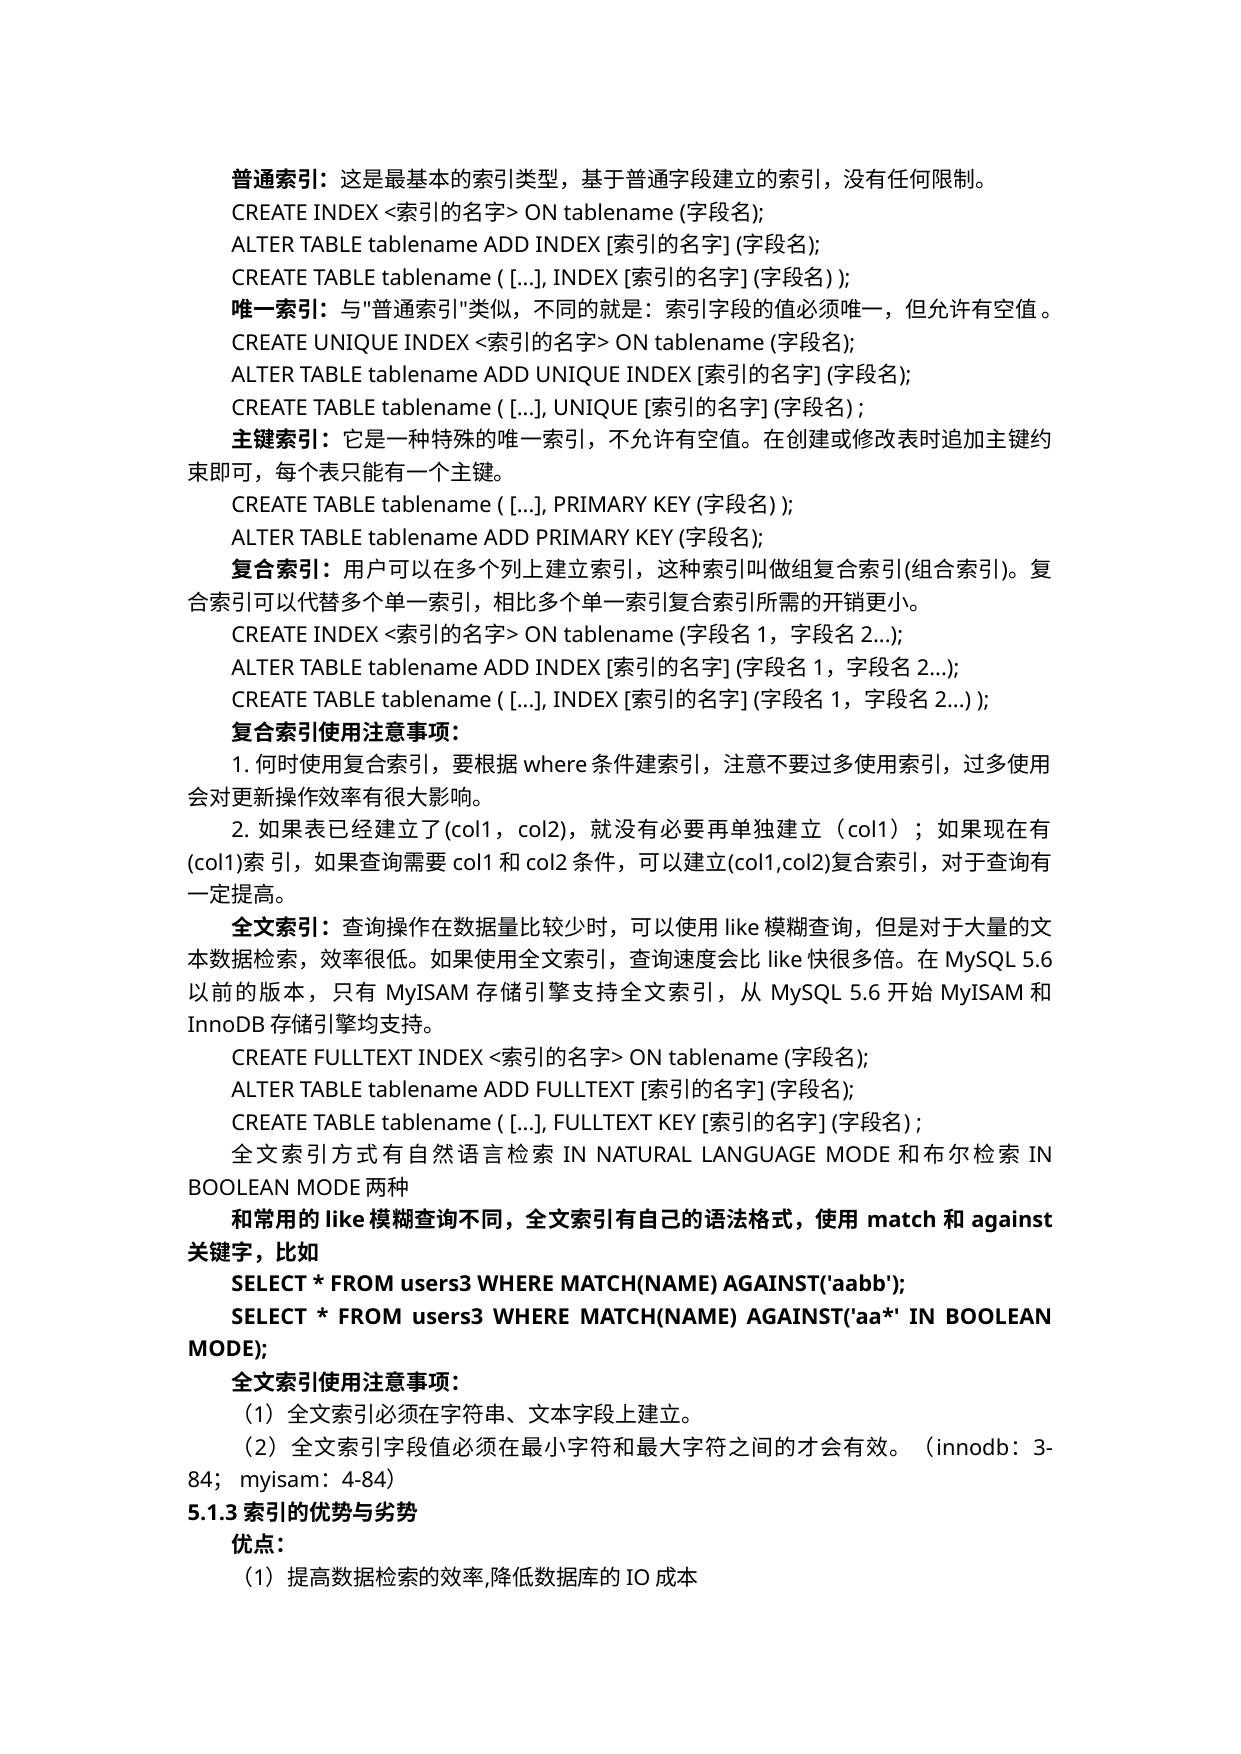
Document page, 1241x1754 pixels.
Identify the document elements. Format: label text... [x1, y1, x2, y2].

text 复合索引使用注意事项： [187, 714, 1053, 747]
text CREATE TABLE tablename ( [...], PRIMARY KEY (字段名) ); [187, 487, 1053, 519]
text CREATE INDEX <索引的名字> ON tablename (字段名); [187, 194, 1053, 227]
text ALTER TABLE tablename ADD UNIQUE INDEX [索引的名字] (字段名); [187, 357, 1053, 389]
text 全文索引使用注意事项： [187, 1364, 1053, 1397]
text SELECT * FROM users3 WHERE MATCH(NAME) AGAINST('aabb'); [187, 1267, 1053, 1299]
text 和常用的like模糊查询不同，全文索引有自己的语法格式，使用 match 和 against 关键字，比如 [187, 1202, 1053, 1267]
text （2）全文索引字段值必须在最小字符和最大字符之间的才会有效。（innodb：3-84； myisam：4-84） [187, 1429, 1053, 1494]
text 唯一索引：与"普通索引"类似，不同的就是：索引字段的值必须唯一，但允许有空值 。 [187, 292, 1053, 324]
text （1）提高数据检索的效率,降低数据库的IO成本 [187, 1559, 1053, 1592]
text 2. 如果表已经建立了(col1，col2)，就没有必要再单独建立（col1）；如果现在有(col1)索 引，如果查询需要col1和col2条件，可以建立(col1,col2)复合索引，对于查询有一定提高。 [187, 812, 1053, 909]
text 1. 何时使用复合索引，要根据where条件建索引，注意不要过多使用索引，过多使用会对更新操作效率有很大影响。 [187, 747, 1053, 812]
text ALTER TABLE tablename ADD INDEX [索引的名字] (字段名); [187, 227, 1053, 259]
text CREATE TABLE tablename ( [...], INDEX [索引的名字] (字段名) ); [187, 259, 1053, 292]
text CREATE FULLTEXT INDEX <索引的名字> ON tablename (字段名); [187, 1039, 1053, 1072]
text 优点： [187, 1527, 1053, 1559]
text （1）全文索引必须在字符串、文本字段上建立。 [187, 1397, 1053, 1429]
text ALTER TABLE tablename ADD INDEX [索引的名字] (字段名1，字段名2...); [187, 649, 1053, 682]
text CREATE TABLE tablename ( [...], INDEX [索引的名字] (字段名1，字段名2...) ); [187, 682, 1053, 714]
text 复合索引：用户可以在多个列上建立索引，这种索引叫做组复合索引(组合索引)。复合索引可以代替多个单一索引，相比多个单一索引复合索引所需的开销更小。 [187, 552, 1053, 617]
text CREATE UNIQUE INDEX <索引的名字> ON tablename (字段名); [187, 324, 1053, 357]
text CREATE INDEX <索引的名字> ON tablename (字段名1，字段名2...); [187, 617, 1053, 649]
text 主键索引：它是一种特殊的唯一索引，不允许有空值。在创建或修改表时追加主键约束即可，每个表只能有一个主键。 [187, 422, 1053, 487]
text 全文索引：查询操作在数据量比较少时，可以使用like模糊查询，但是对于大量的文本数据检索，效率很低。如果使用全文索引，查询速度会比like快很多倍。在MySQL 5.6 以前的版本，只有MyISAM存储引擎支持全文索引，从MySQL 5.6开始MyISAM和InnoDB存储引擎均支持。 [187, 909, 1053, 1039]
text CREATE TABLE tablename ( [...], FULLTEXT KEY [索引的名字] (字段名) ; [187, 1104, 1053, 1137]
text 5.1.3 索引的优势与劣势 [187, 1494, 1053, 1527]
text ALTER TABLE tablename ADD FULLTEXT [索引的名字] (字段名); [187, 1072, 1053, 1104]
text SELECT * FROM users3 WHERE MATCH(NAME) AGAINST('aa*' IN BOOLEAN MODE); [187, 1299, 1053, 1364]
text 普通索引：这是最基本的索引类型，基于普通字段建立的索引，没有任何限制。 [187, 162, 1053, 194]
text 全文索引方式有自然语言检索IN NATURAL LANGUAGE MODE和布尔检索IN BOOLEAN MODE两种 [187, 1137, 1053, 1202]
text ALTER TABLE tablename ADD PRIMARY KEY (字段名); [187, 519, 1053, 552]
text CREATE TABLE tablename ( [...], UNIQUE [索引的名字] (字段名) ; [187, 389, 1053, 422]
